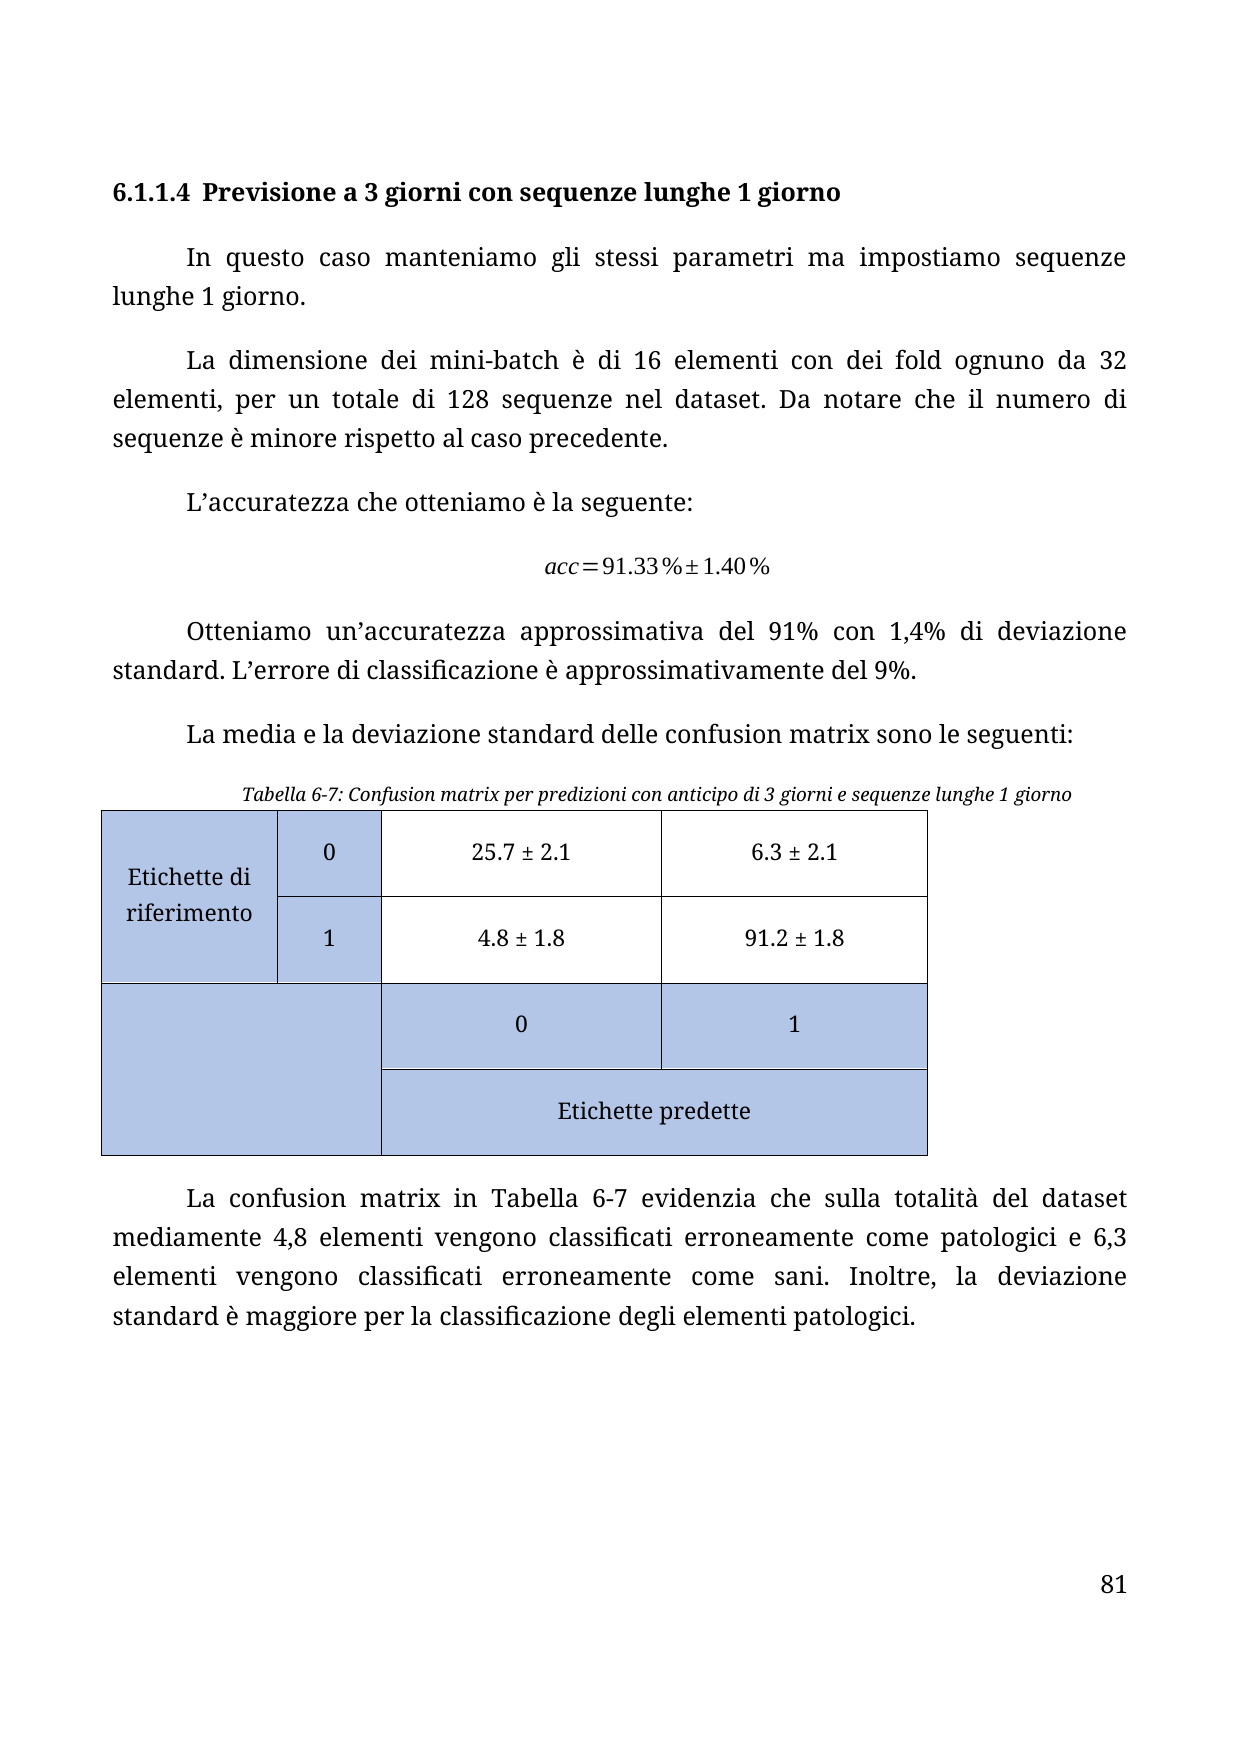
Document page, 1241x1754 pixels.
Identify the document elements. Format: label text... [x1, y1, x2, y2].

table_header 25.7 ± 2.1 [382, 811, 661, 896]
table_header Etichette di riferimento [102, 811, 277, 982]
table_header 0 [278, 811, 381, 896]
table_cell 1 [278, 897, 381, 982]
table_cell [102, 984, 381, 1155]
text La dimensione dei mini-batch è di 16 elementi con dei fold ognuno da 32 elementi, per un totale di 128 sequenze nel dataset. Da notare che il numero di sequenze è minore rispetto al caso precedente. [112, 342, 1128, 455]
table_cell 91.2 ± 1.8 [662, 897, 927, 982]
table_cell Etichette predette [382, 1070, 927, 1155]
text La media e la deviazione standard delle confusion matrix sono le seguenti: [112, 717, 1128, 751]
table_cell 1 [662, 984, 927, 1068]
table_header 6.3 ± 2.1 [662, 811, 927, 896]
table_cell 4.8 ± 1.8 [382, 897, 661, 982]
text Otteniamo un’accuratezza approssimativa del 91% con 1,4% di deviazione standard. L’errore di classificazione è approssimativamente del 9%. [112, 613, 1128, 687]
text L’accuratezza che otteniamo è la seguente: [112, 485, 1128, 519]
subtitle Previsione a 3 giorni con sequenze lunghe 1 giorno [112, 175, 1128, 209]
table_cell 0 [382, 984, 661, 1068]
text In questo caso manteniamo gli stessi parametri ma impostiamo sequenze lunghe 1 giorno. [112, 239, 1128, 312]
